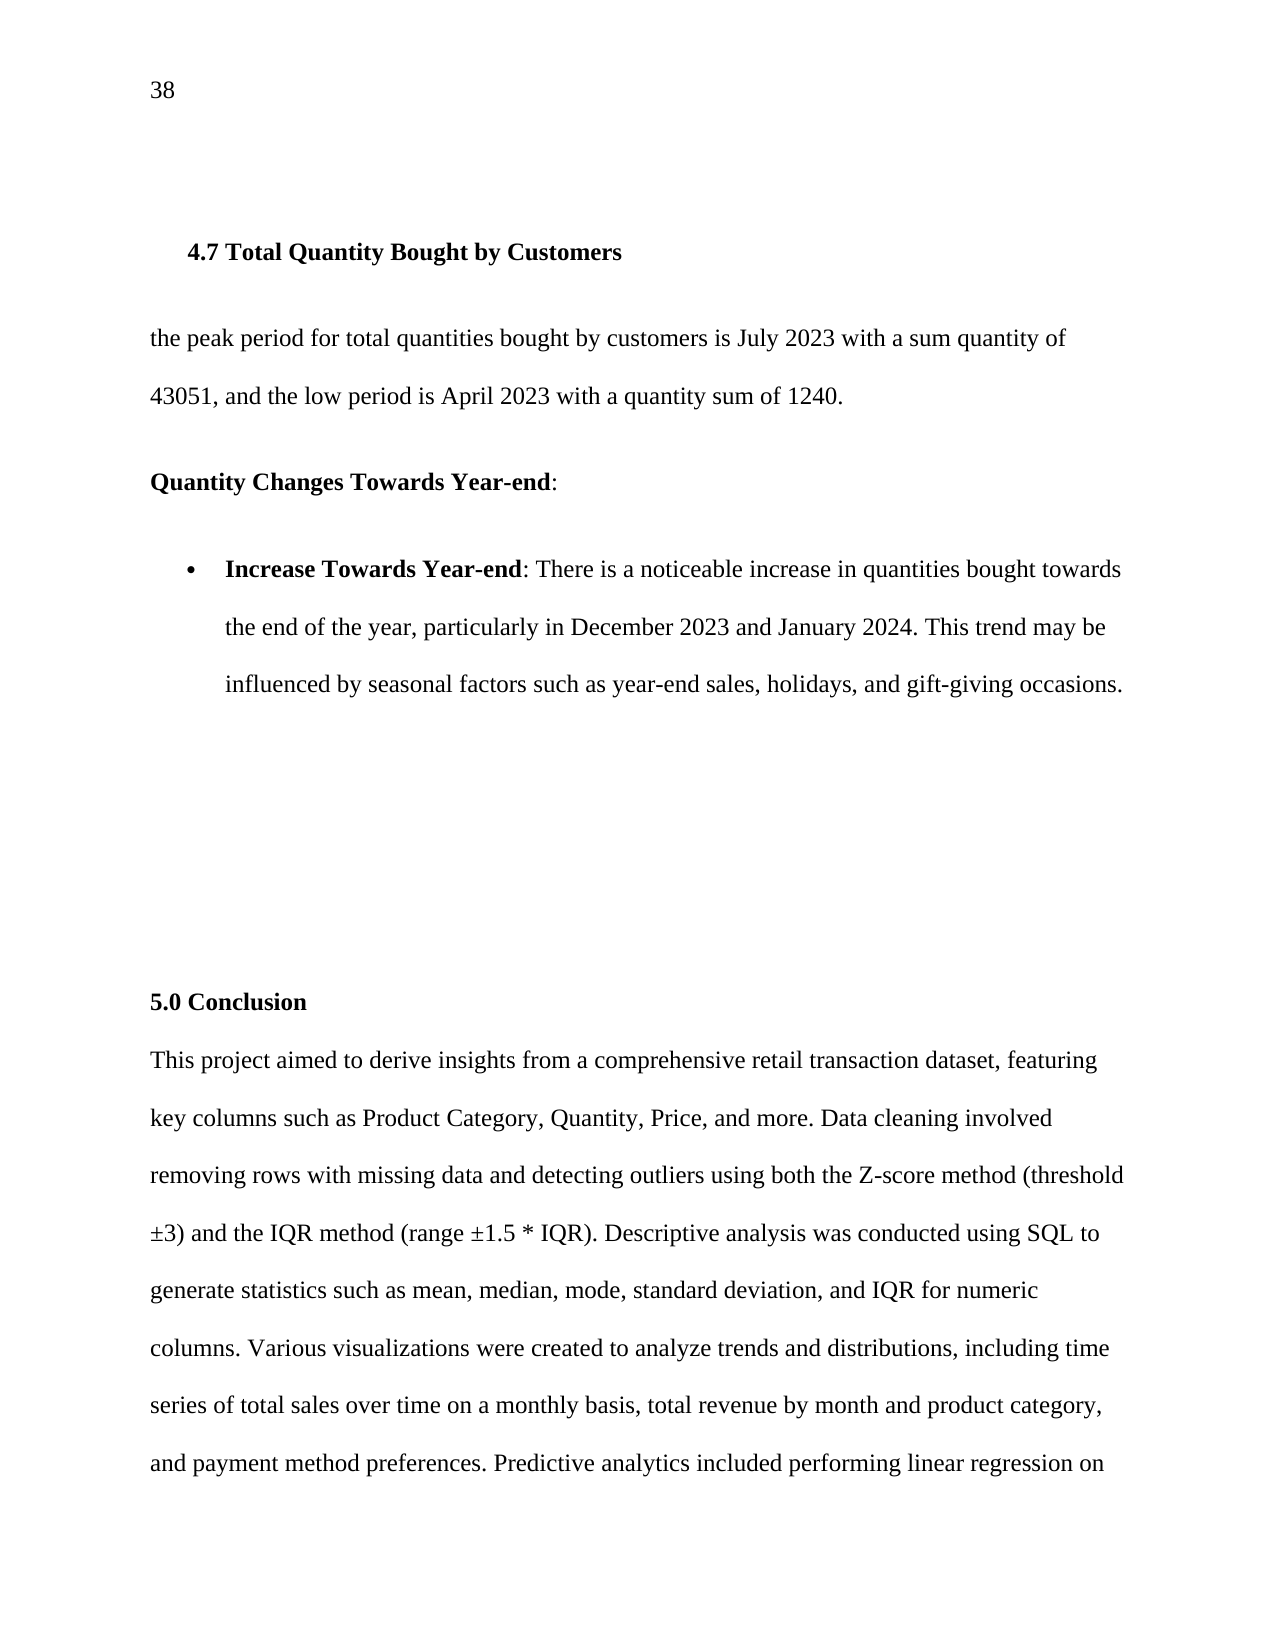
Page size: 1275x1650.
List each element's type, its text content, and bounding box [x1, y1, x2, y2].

list Increase Towards Year-end: There is a noticeable increase in quantities bought towards the end of the year, particularly in December 2023 and January 2024. This trend may be influenced by seasonal factors such as year-end sales, holidays, and gift-giving occasions. [187, 554, 1125, 698]
text Quantity Changes Towards Year-end: [150, 467, 1125, 496]
text the peak period for total quantities bought by customers is July 2023 with a sum quantity of 43051, and the low period is April 2023 with a quantity sum of 1240. [150, 323, 1125, 409]
text 5.0 Conclusion [150, 987, 1125, 1016]
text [150, 1045, 1125, 1477]
list Total Quantity Bought by Customers [187, 237, 1125, 265]
